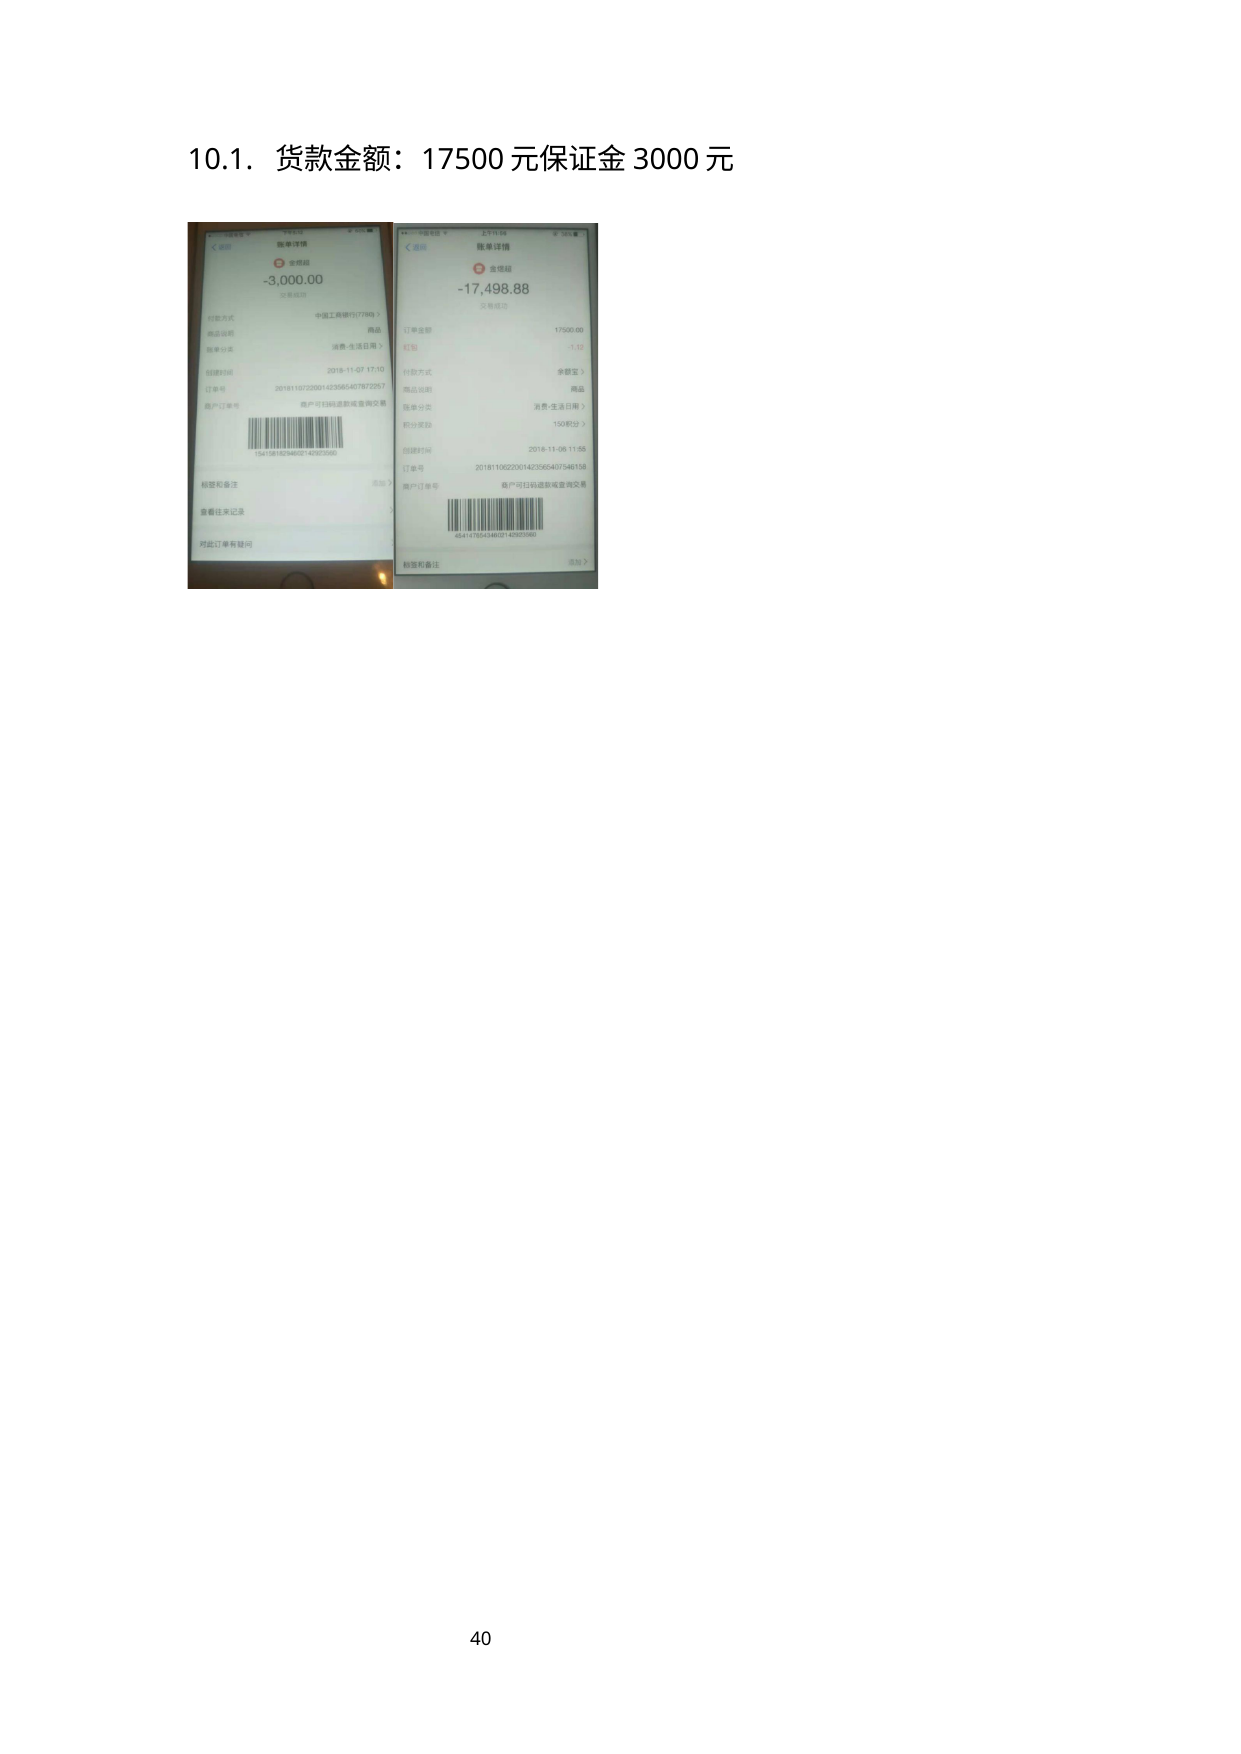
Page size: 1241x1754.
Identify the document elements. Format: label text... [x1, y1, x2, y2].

picture [187, 222, 599, 589]
subtitle 货款金额：17500元保证金3000元 [187, 124, 1053, 189]
